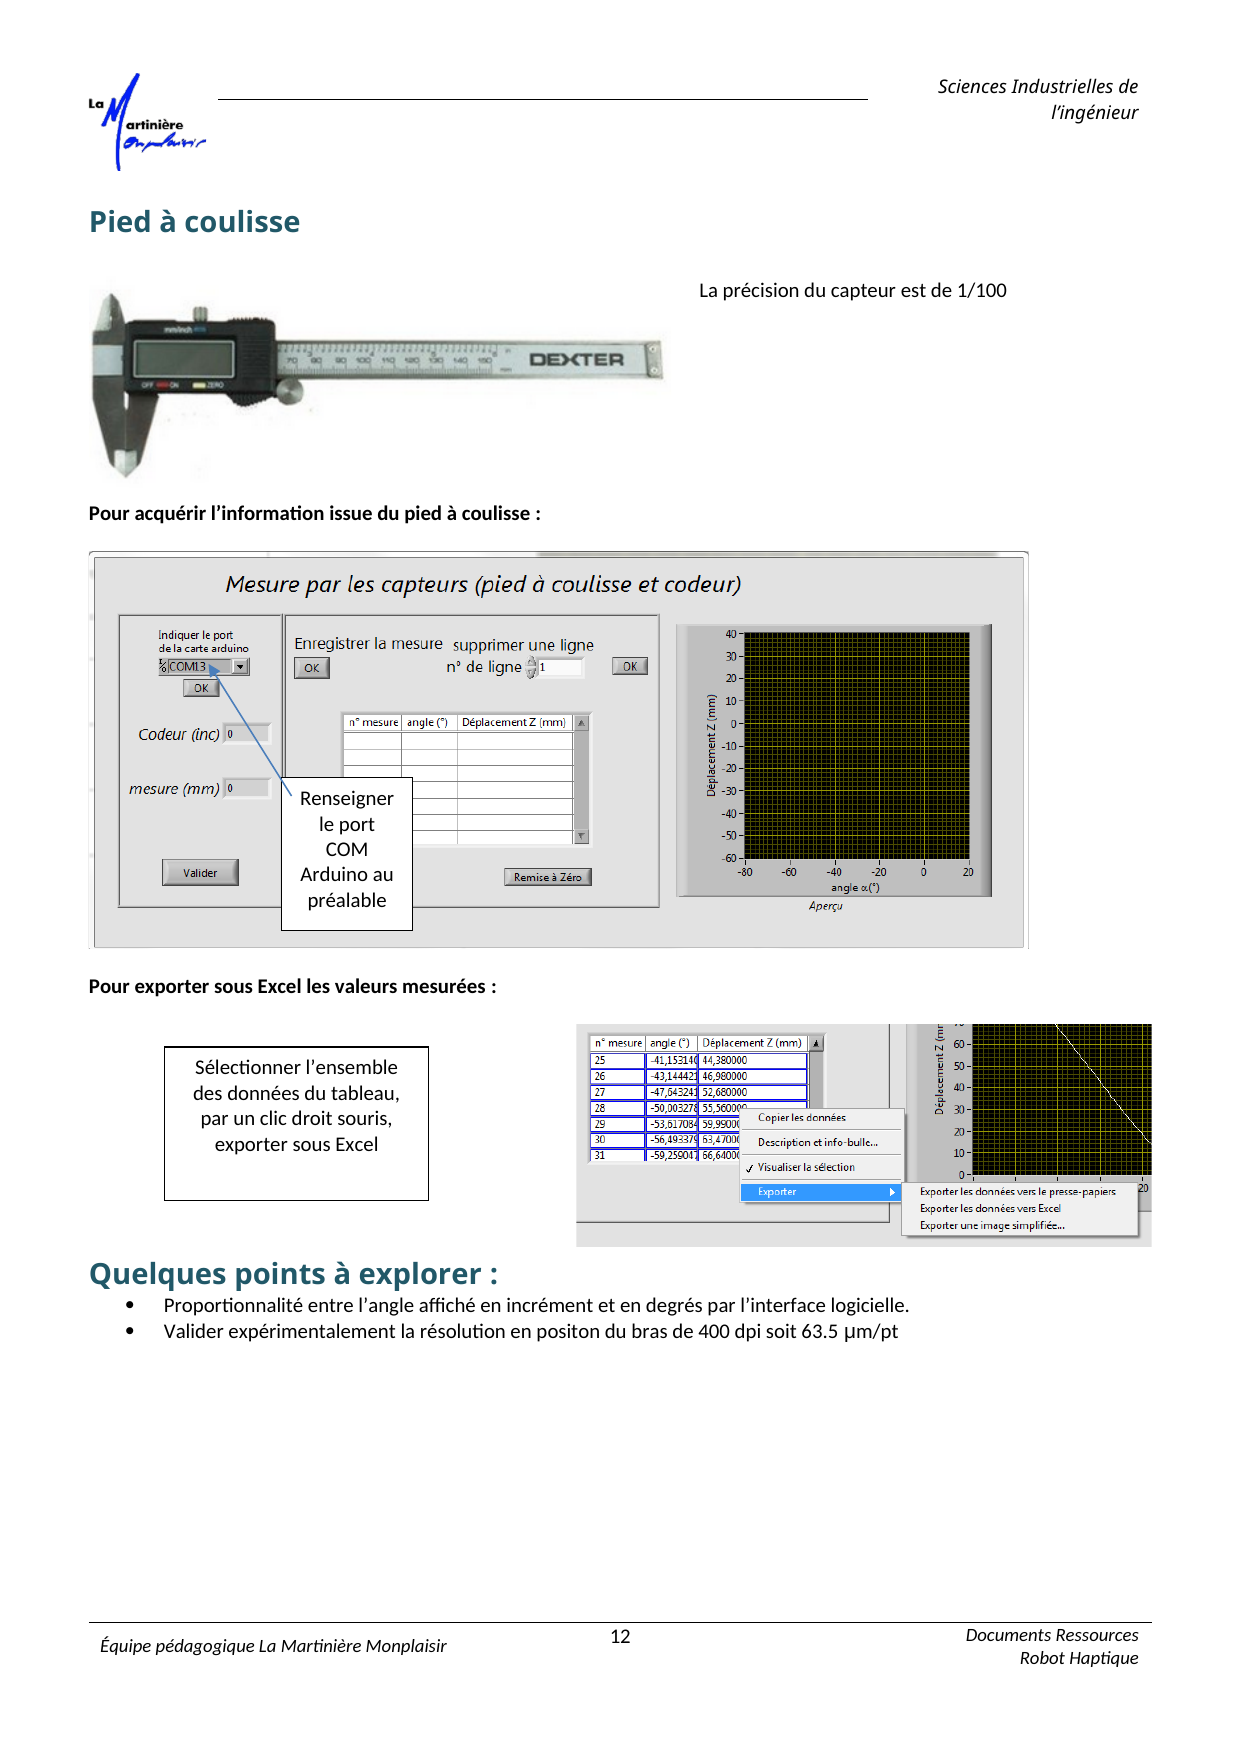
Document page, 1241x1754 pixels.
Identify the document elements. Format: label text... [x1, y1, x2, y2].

picture [88, 73, 207, 171]
subtitle Quelques points à explorer : [89, 1253, 1152, 1293]
list Valider expérimentalement la résolution en positon du bras de 400 dpi soit 63.5 μm/pt [126, 1318, 1152, 1343]
picture [88, 551, 1029, 949]
text Pour acquérir l’information issue du pied à coulisse : [89, 501, 1152, 526]
list Proportionnalité entre l’angle affiché en incrément et en degrés par l’interface logicielle. [126, 1293, 1152, 1318]
picture [576, 1024, 1152, 1247]
picture [88, 266, 672, 501]
text Pour exporter sous Excel les valeurs mesurées : [89, 974, 1152, 999]
subtitle Pied à coulisse [89, 201, 1152, 241]
